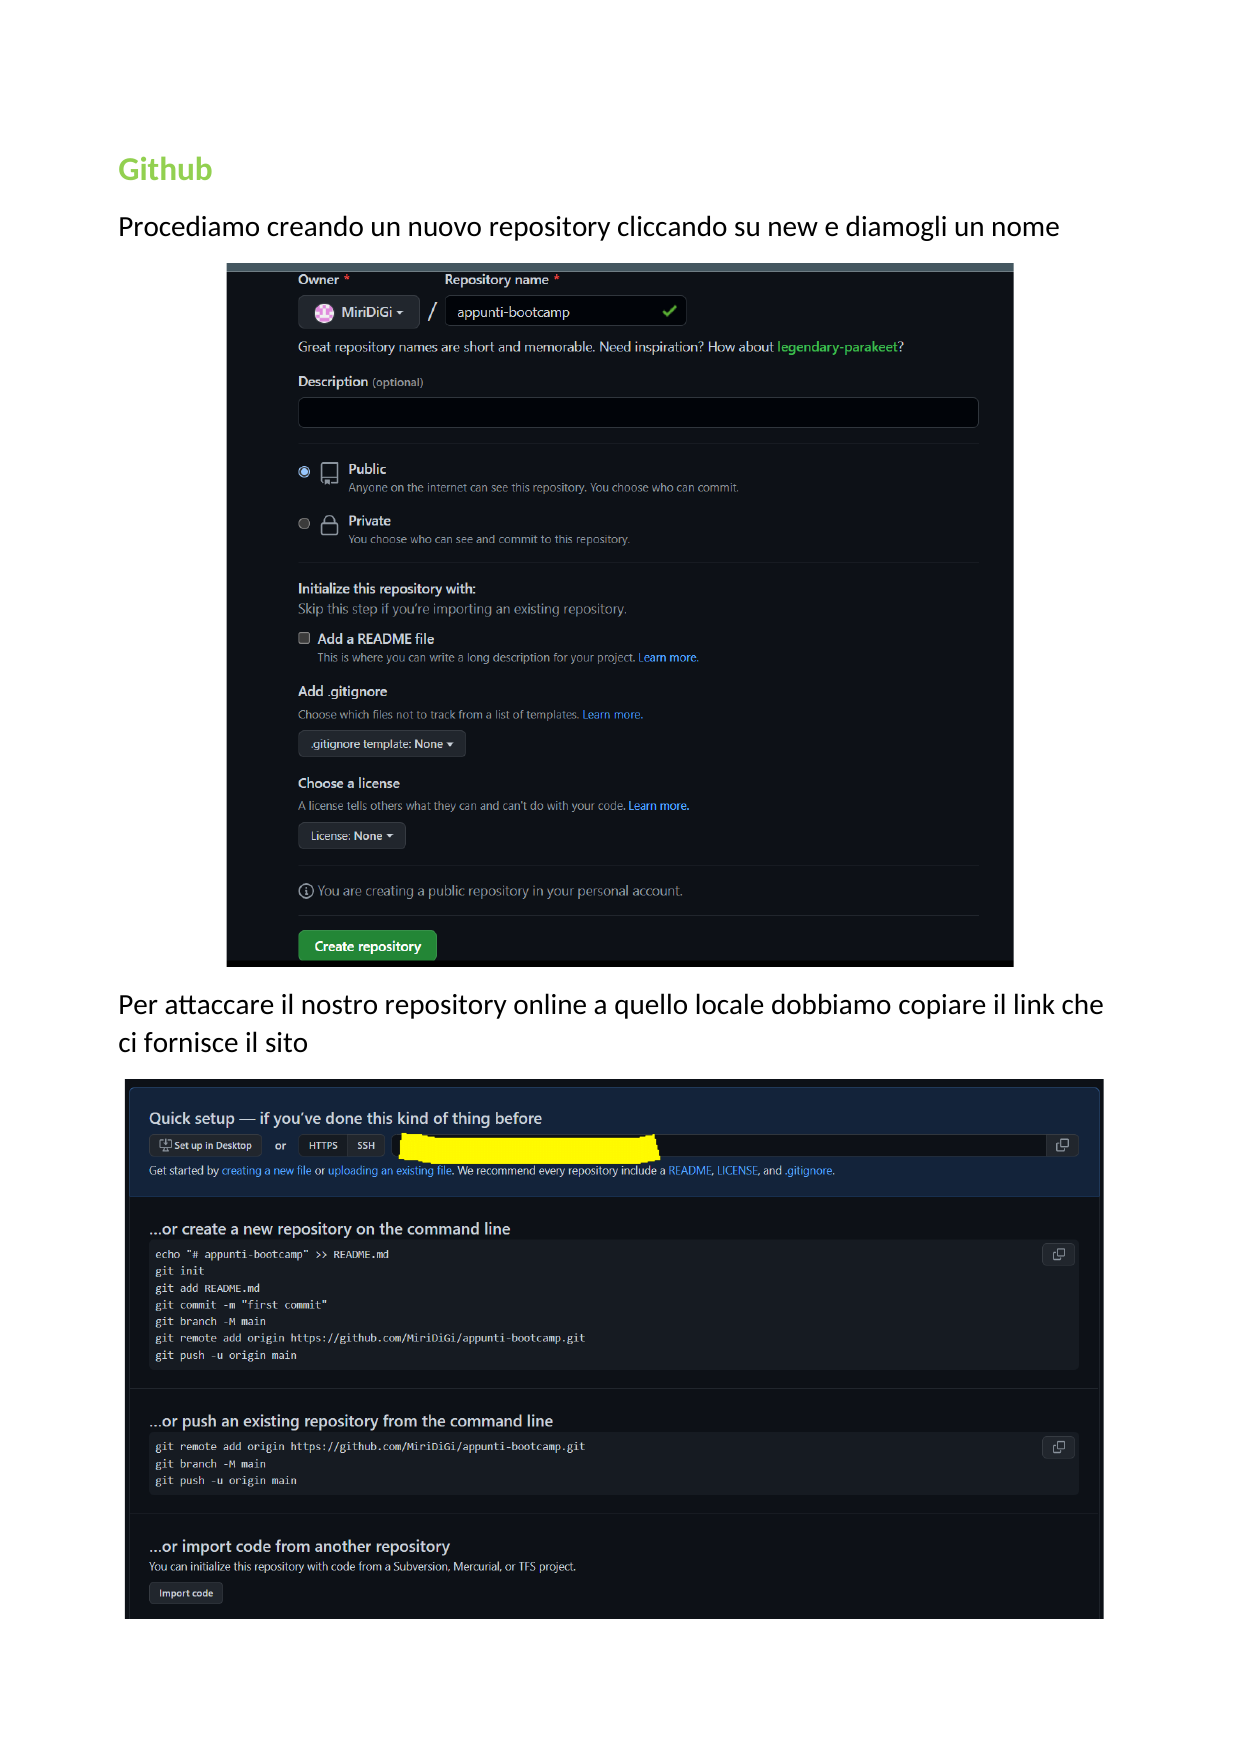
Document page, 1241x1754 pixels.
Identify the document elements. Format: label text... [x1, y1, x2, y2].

text Procediamo creando un nuovo repository cliccando su new e diamogli un nome [118, 208, 1122, 244]
text Github [118, 148, 1122, 188]
text Per attaccare il nostro repository online a quello locale dobbiamo copiare il link che ci fornisce il sito [118, 986, 1122, 1060]
picture [393, 1128, 665, 1169]
